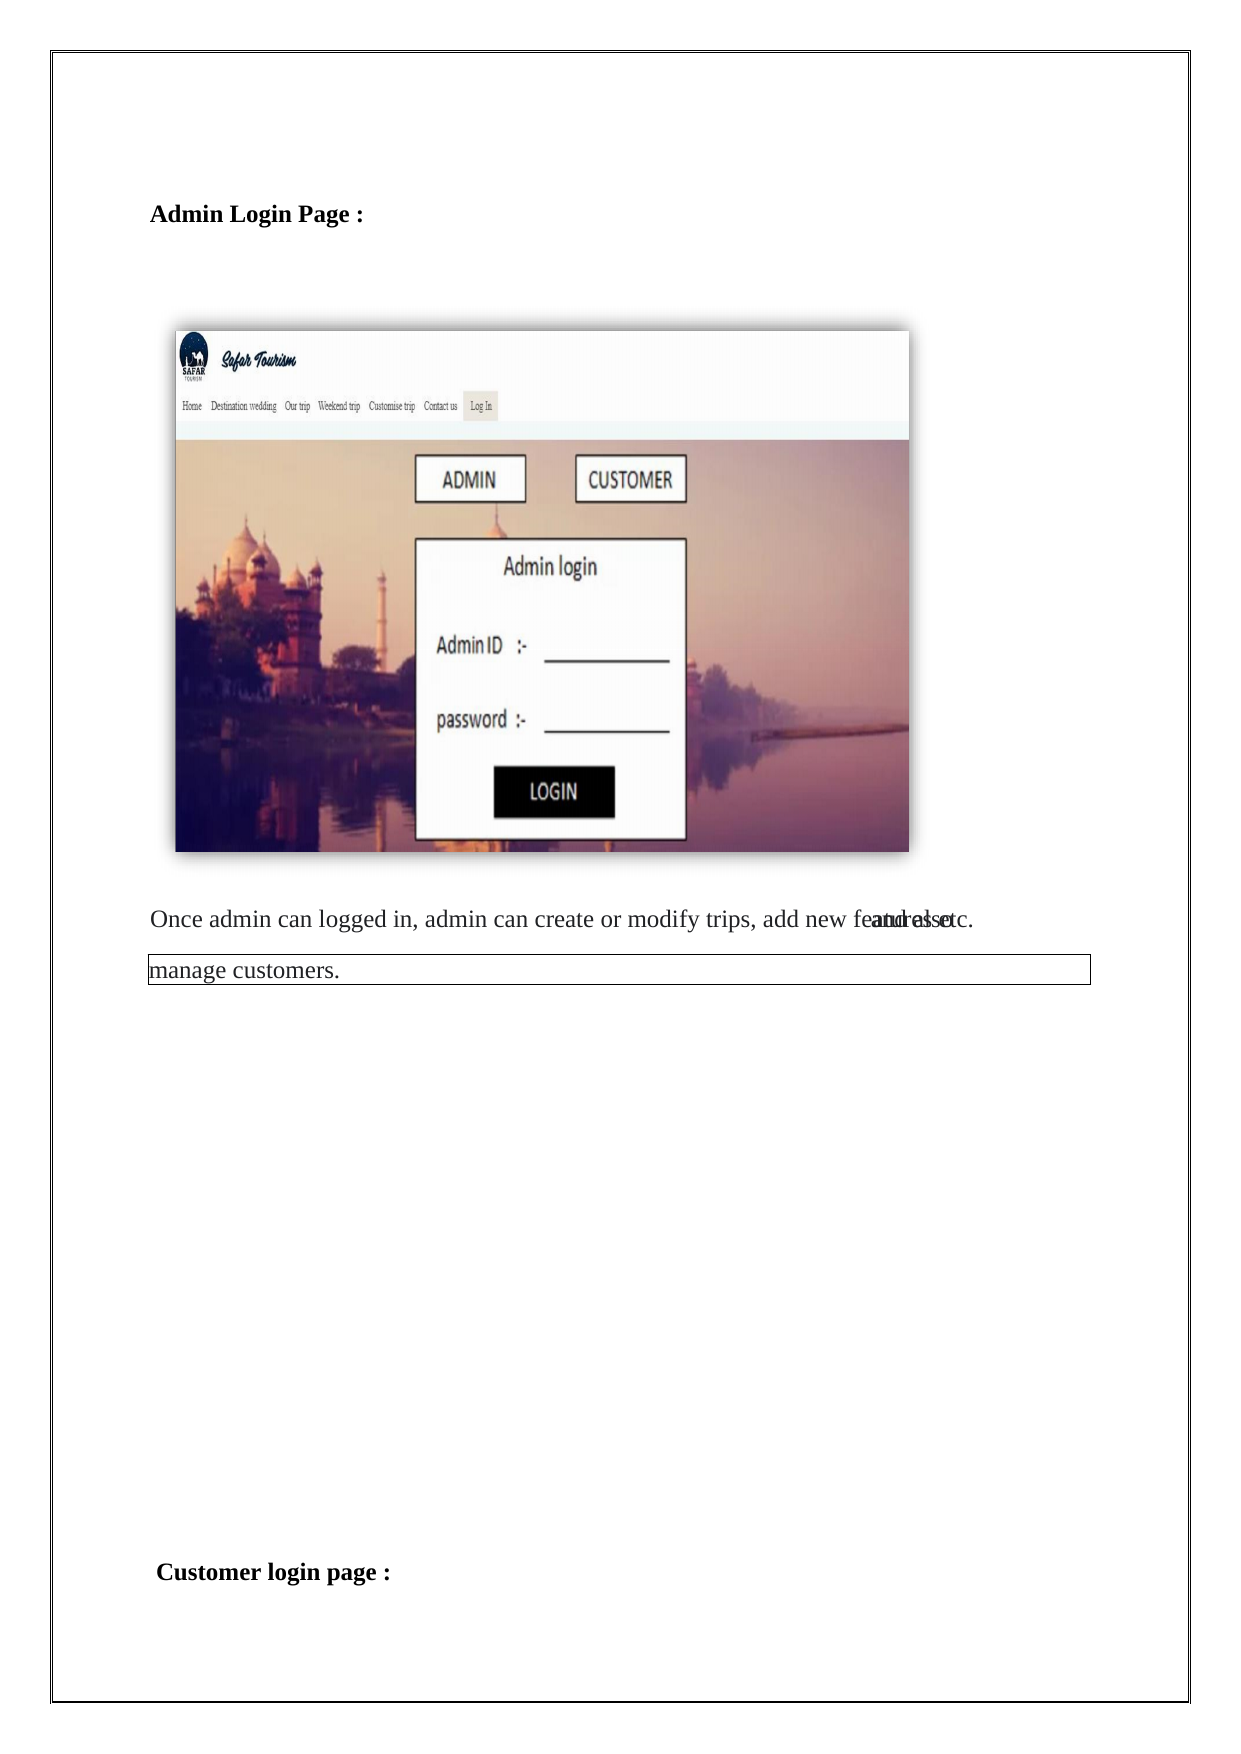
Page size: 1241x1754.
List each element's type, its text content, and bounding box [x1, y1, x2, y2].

subtitle Admin Login Page : [149, 199, 1092, 228]
subtitle Customer login page : [149, 1557, 1092, 1585]
picture [153, 305, 931, 877]
text manage customers. [149, 955, 1090, 984]
